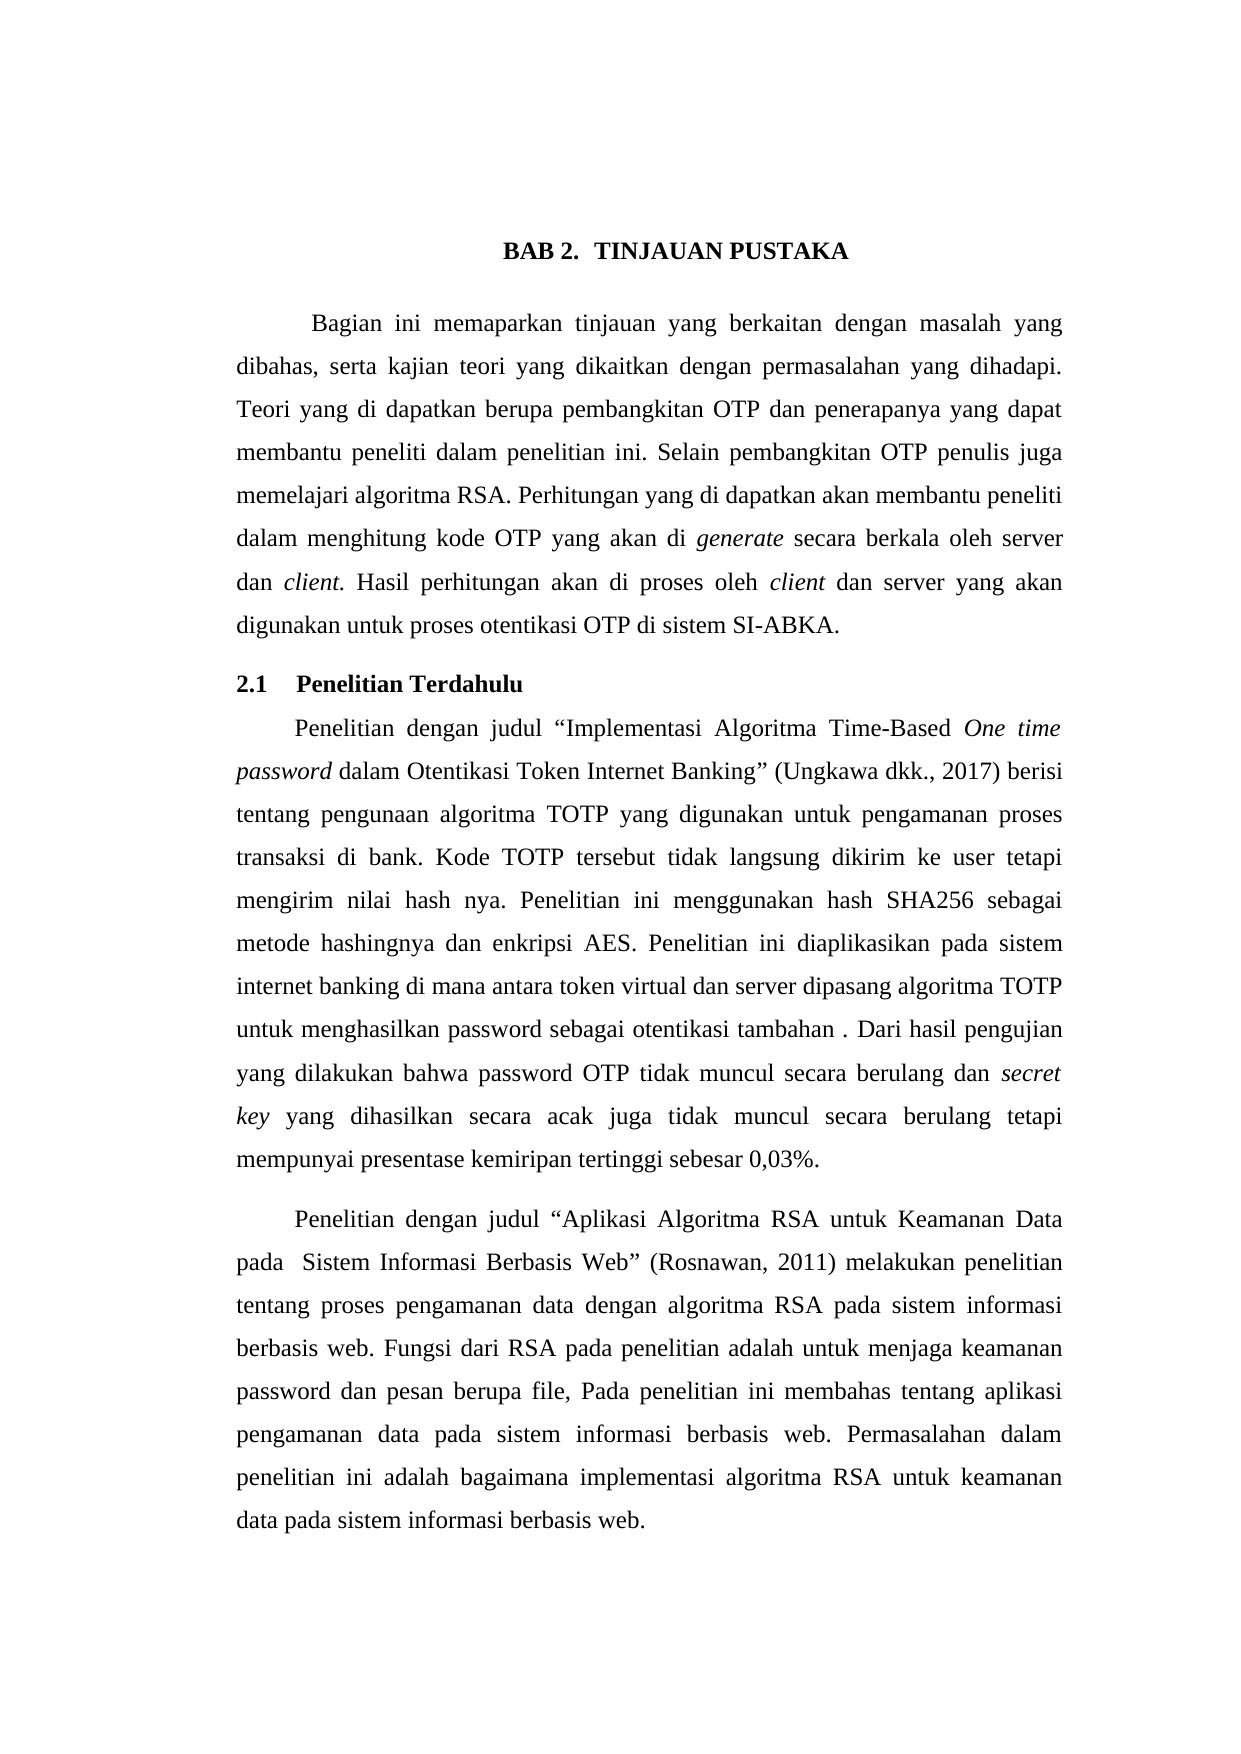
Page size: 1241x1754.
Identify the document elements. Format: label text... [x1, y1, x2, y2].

text Penelitian dengan judul “Implementasi Algoritma Time-Based One time password dalam Otentikasi Token Internet Banking” (Ungkawa dkk., 2017) berisi tentang pengunaan algoritma TOTP yang digunakan untuk pengamanan proses transaksi di bank. Kode TOTP tersebut tidak langsung dikirim ke user tetapi mengirim nilai hash nya. Penelitian ini menggunakan hash SHA256 sebagai metode hashingnya dan enkripsi AES. Penelitian ini diaplikasikan pada sistem internet banking di mana antara token virtual dan server dipasang algoritma TOTP untuk menghasilkan password sebagai otentikasi tambahan . Dari hasil pengujian yang dilakukan bahwa password OTP tidak muncul secara berulang dan secret key yang dihasilkan secara acak juga tidak muncul secara berulang tetapi mempunyai presentase kemiripan tertinggi sebesar 0,03%. [236, 713, 1063, 1173]
text Penelitian dengan judul “Aplikasi Algoritma RSA untuk Keamanan Data pada Sistem Informasi Berbasis Web” (Rosnawan, 2011) melakukan penelitian tentang proses pengamanan data dengan algoritma RSA pada sistem informasi berbasis web. Fungsi dari RSA pada penelitian adalah untuk menjaga keamanan password dan pesan berupa file, Pada penelitian ini membahas tentang aplikasi pengamanan data pada sistem informasi berbasis web. Permasalahan dalam penelitian ini adalah bagaimana implementasi algoritma RSA untuk keamanan data pada sistem informasi berbasis web. [236, 1204, 1063, 1534]
subtitle Penelitian Terdahulu [236, 669, 1063, 698]
subtitle TINJAUAN PUSTAKA [281, 236, 1056, 265]
text Bagian ini memaparkan tinjauan yang berkaitan dengan masalah yang dibahas, serta kajian teori yang dikaitkan dengan permasalahan yang dihadapi. Teori yang di dapatkan berupa pembangkitan OTP dan penerapanya yang dapat membantu peneliti dalam penelitian ini. Selain pembangkitan OTP penulis juga memelajari algoritma RSA. Perhitungan yang di dapatkan akan membantu peneliti dalam menghitung kode OTP yang akan di generate secara berkala oleh server dan client. Hasil perhitungan akan di proses oleh client dan server yang akan digunakan untuk proses otentikasi OTP di sistem SI-ABKA. [236, 308, 1063, 638]
